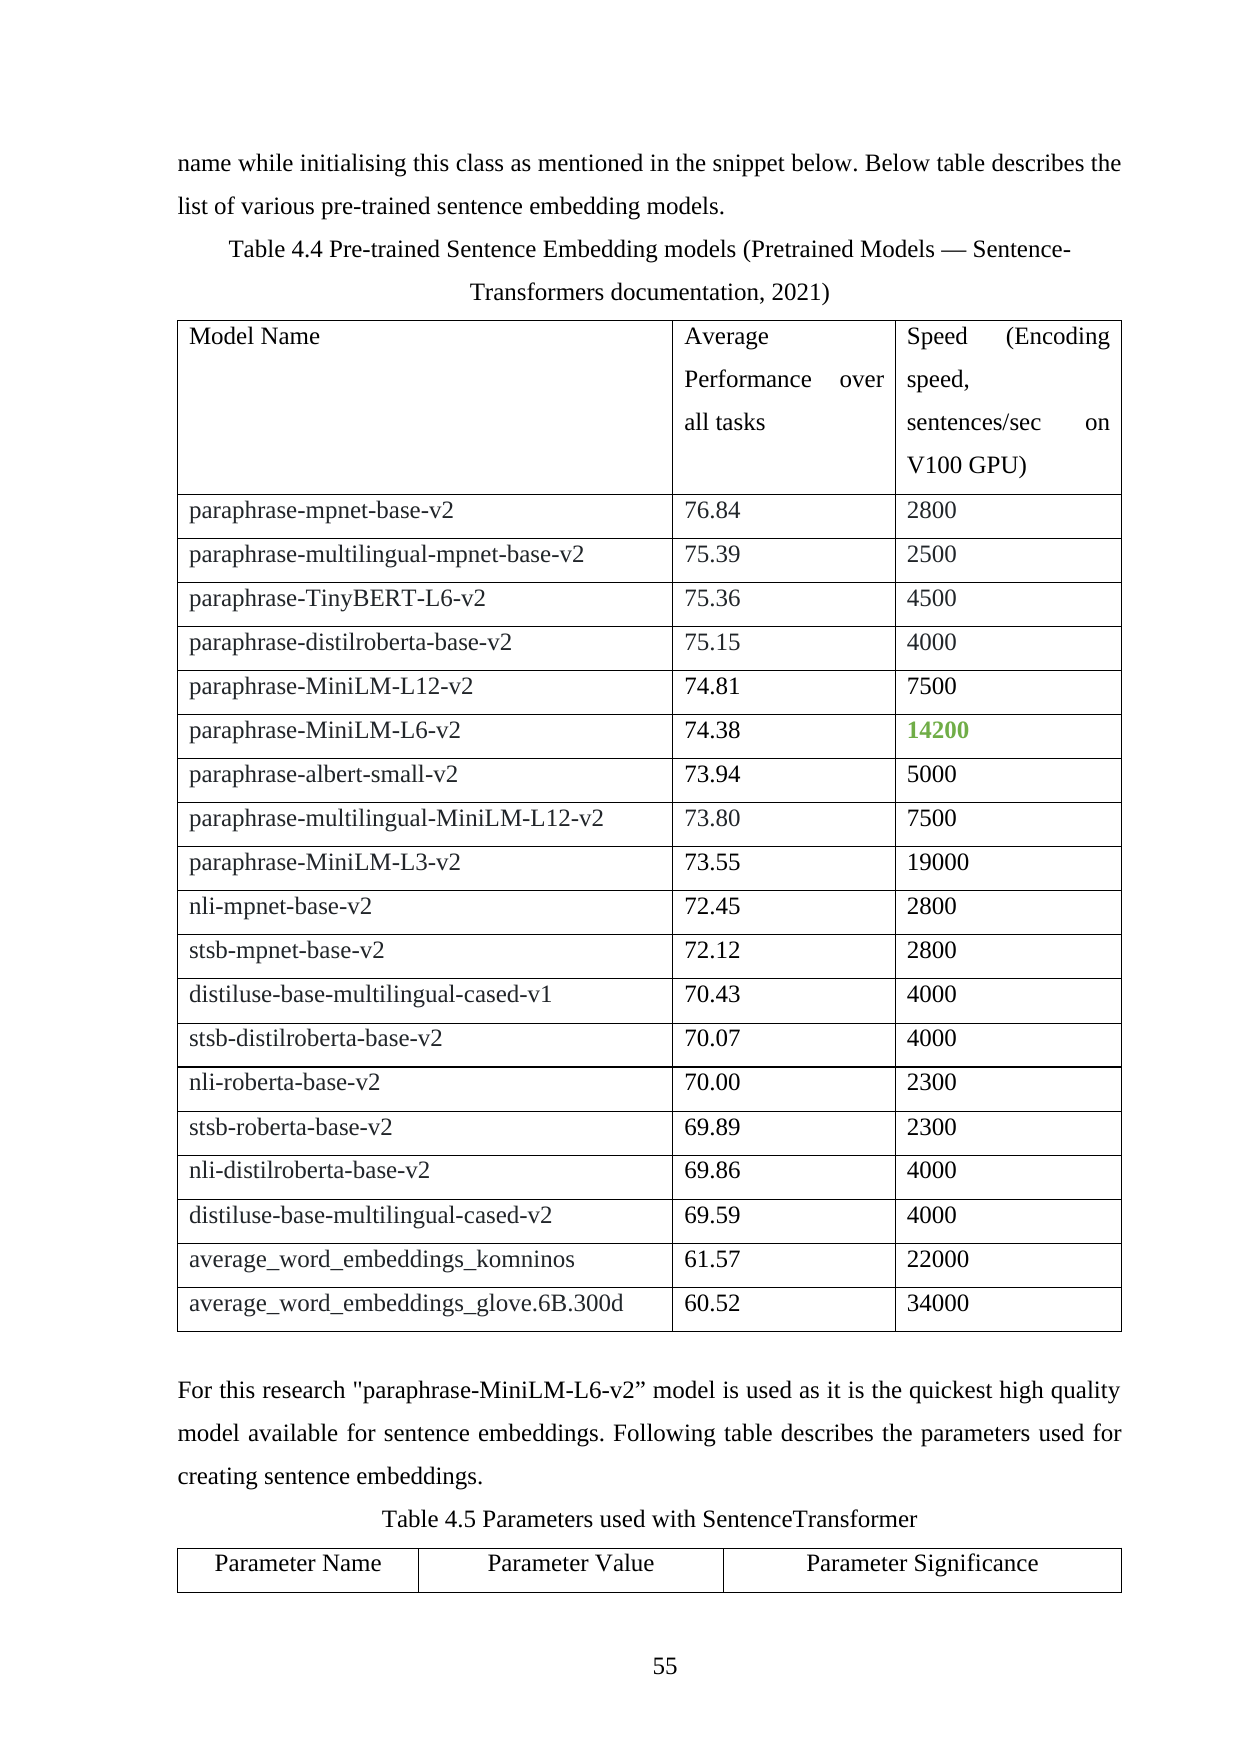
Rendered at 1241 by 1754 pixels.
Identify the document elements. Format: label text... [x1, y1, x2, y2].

table_cell 61.57 [673, 1244, 895, 1287]
text Table 4.4 Pre-trained Sentence Embedding models (Pretrained Models — Sentence-Transformers documentation, 2021) [177, 234, 1122, 306]
table_cell stsb-roberta-base-v2 [178, 1112, 672, 1154]
table_cell 75.36 [673, 583, 895, 626]
table_cell 2300 [896, 1112, 1121, 1154]
table_cell 72.45 [673, 891, 895, 934]
table_cell paraphrase-distilroberta-base-v2 [178, 627, 672, 670]
table_cell nli-mpnet-base-v2 [178, 891, 672, 934]
table_cell paraphrase-MiniLM-L12-v2 [178, 671, 672, 714]
table_cell 2800 [896, 891, 1121, 934]
table_cell 7500 [896, 803, 1121, 846]
table_cell 4000 [896, 1156, 1121, 1199]
table_cell 69.89 [673, 1112, 895, 1154]
table_cell 70.00 [673, 1068, 895, 1111]
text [177, 148, 1122, 219]
table_cell 73.94 [673, 759, 895, 802]
table_cell paraphrase-TinyBERT-L6-v2 [178, 583, 672, 626]
table_cell nli-roberta-base-v2 [178, 1068, 672, 1111]
table_cell 5000 [896, 759, 1121, 802]
table_cell 2800 [896, 935, 1121, 978]
table_cell 70.07 [673, 1024, 895, 1066]
table_cell 2500 [896, 539, 1121, 582]
table_cell 4000 [896, 627, 1121, 670]
table_header Parameter Value [419, 1549, 723, 1592]
table_cell 60.52 [673, 1288, 895, 1331]
table_cell paraphrase-mpnet-base-v2 [178, 495, 672, 538]
table_cell 22000 [896, 1244, 1121, 1287]
table_cell 70.43 [673, 979, 895, 1022]
table_cell 4000 [896, 979, 1121, 1022]
table_cell 74.38 [673, 715, 895, 758]
table_cell average_word_embeddings_komninos [178, 1244, 672, 1287]
text For this research "paraphrase-MiniLM-L6-v2” model is used as it is the quickest high quality model available for sentence embeddings. Following table describes the parameters used for creating sentence embeddings. [177, 1375, 1122, 1490]
table_cell average_word_embeddings_glove.6B.300d [178, 1288, 672, 1331]
table_cell 69.59 [673, 1200, 895, 1243]
table_cell 69.86 [673, 1156, 895, 1199]
table_cell 4000 [896, 1200, 1121, 1243]
table_header Parameter Name [178, 1549, 418, 1592]
table_cell 2300 [896, 1068, 1121, 1111]
table_cell distiluse-base-multilingual-cased-v1 [178, 979, 672, 1022]
table_cell 72.12 [673, 935, 895, 978]
table_header Average Performance over all tasks [673, 321, 895, 494]
table_cell 2800 [896, 495, 1121, 538]
table_cell stsb-mpnet-base-v2 [178, 935, 672, 978]
table_cell paraphrase-albert-small-v2 [178, 759, 672, 802]
table_header Parameter Significance [724, 1549, 1121, 1592]
table_cell 34000 [896, 1288, 1121, 1331]
table_cell 76.84 [673, 495, 895, 538]
table_cell paraphrase-MiniLM-L3-v2 [178, 847, 672, 890]
table_cell paraphrase-MiniLM-L6-v2 [178, 715, 672, 758]
table_cell paraphrase-multilingual-mpnet-base-v2 [178, 539, 672, 582]
table_cell 4500 [896, 583, 1121, 626]
table_cell 75.15 [673, 627, 895, 670]
table_cell 14200 [896, 715, 1121, 758]
table_cell distiluse-base-multilingual-cased-v2 [178, 1200, 672, 1243]
table_cell 19000 [896, 847, 1121, 890]
table_cell stsb-distilroberta-base-v2 [178, 1024, 672, 1066]
table_cell paraphrase-multilingual-MiniLM-L12-v2 [178, 803, 672, 846]
table_cell 75.39 [673, 539, 895, 582]
text Table 4.5 Parameters used with SentenceTransformer [177, 1504, 1122, 1533]
table_cell 4000 [896, 1024, 1121, 1066]
table_cell 73.80 [673, 803, 895, 846]
table_header Model Name [178, 321, 672, 494]
table_cell 73.55 [673, 847, 895, 890]
table_header Speed (Encoding speed, sentences/sec on V100 GPU) [896, 321, 1121, 494]
table_cell 74.81 [673, 671, 895, 714]
table_cell 7500 [896, 671, 1121, 714]
table_cell nli-distilroberta-base-v2 [178, 1156, 672, 1199]
